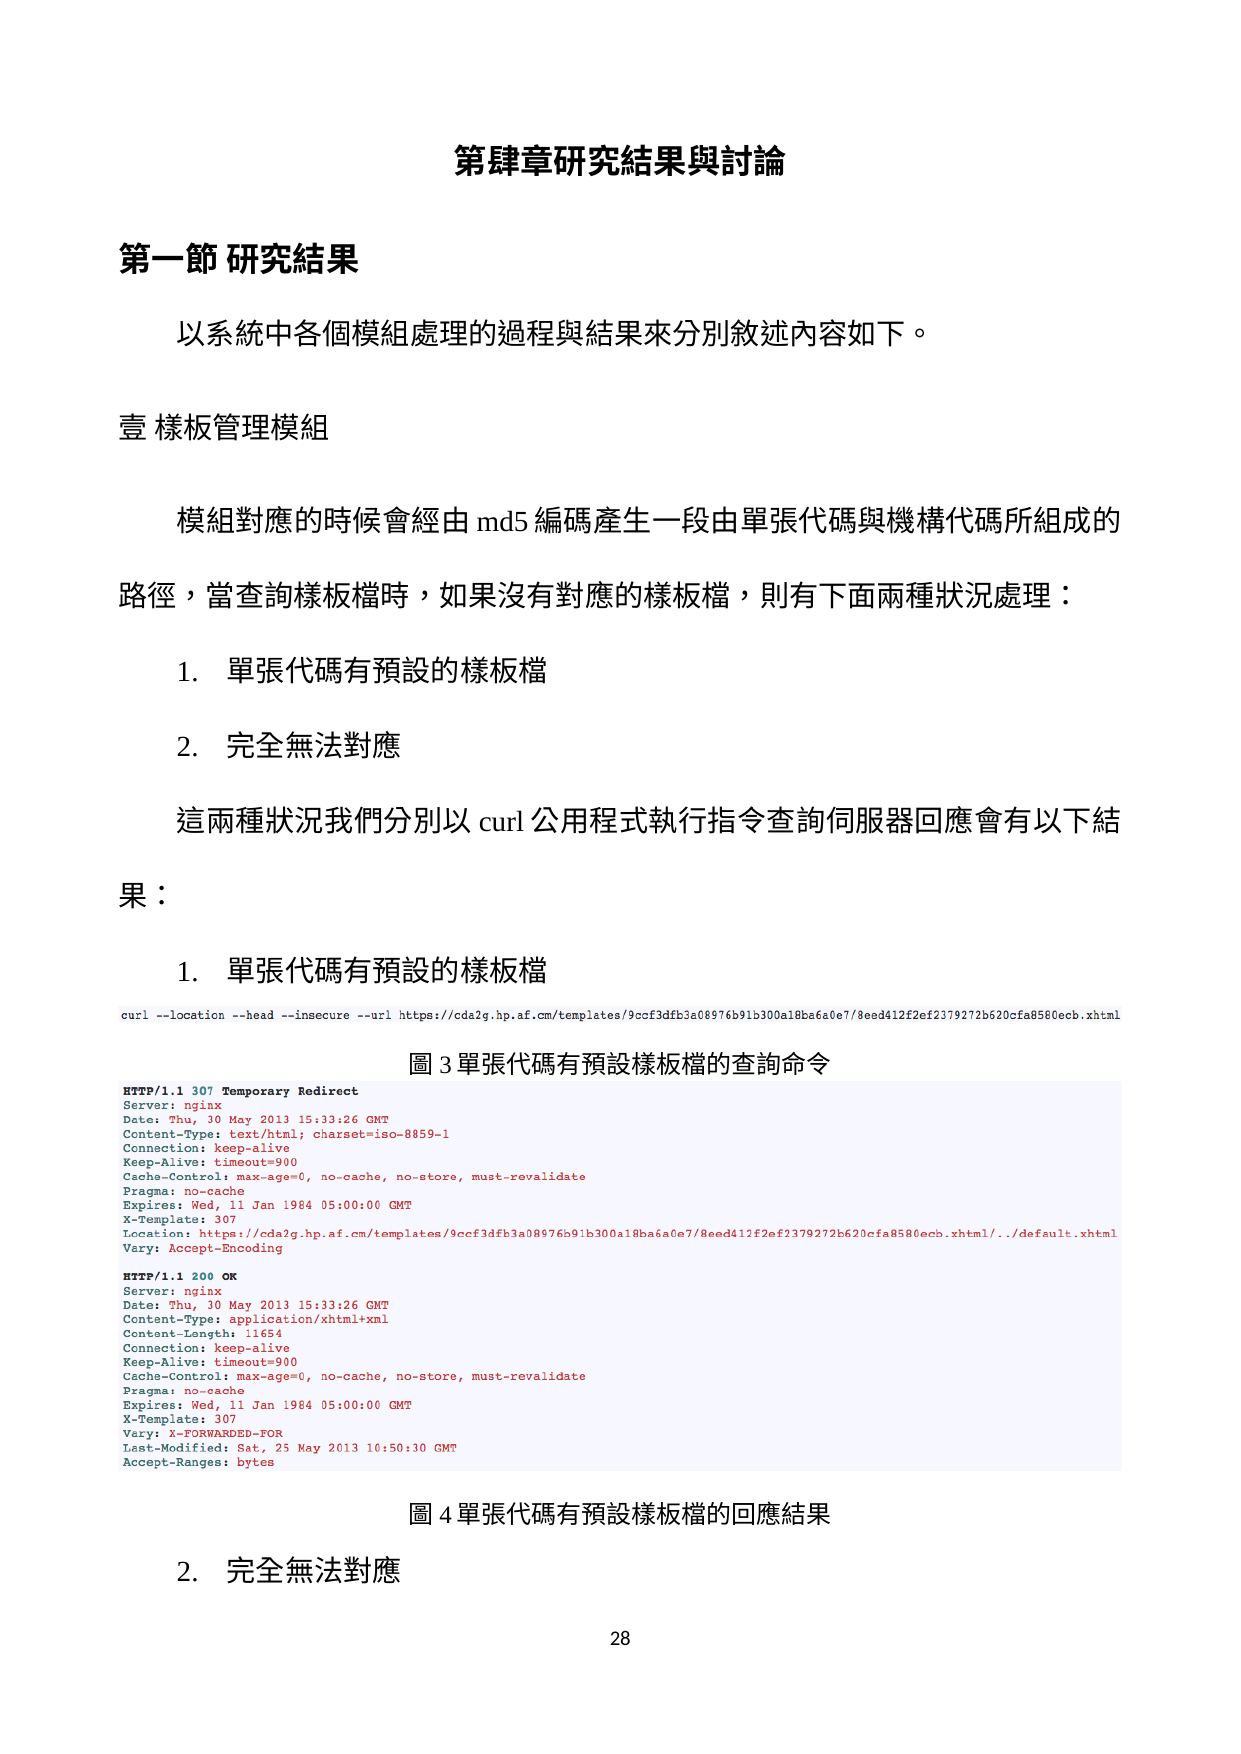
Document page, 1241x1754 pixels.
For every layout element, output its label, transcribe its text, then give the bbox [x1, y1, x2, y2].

subtitle 研究結果與討論 [118, 122, 1122, 197]
picture [118, 1006, 1122, 1022]
list 完全無法對應 [176, 1532, 1122, 1607]
list 完全無法對應 [176, 707, 1122, 782]
subtitle 研究結果 [118, 219, 1122, 294]
text 模組對應的時候會經由md5編碼產生一段由單張代碼與機構代碼所組成的路徑，當查詢樣板檔時，如果沒有對應的樣板檔，則有下面兩種狀況處理： [118, 482, 1122, 632]
list 單張代碼有預設的樣板檔 [176, 632, 1122, 707]
subtitle 樣板管理模組 [118, 388, 1122, 463]
picture [118, 1081, 1122, 1471]
text 這兩種狀況我們分別以curl公用程式執行指令查詢伺服器回應會有以下結果： [118, 782, 1122, 932]
text 圖 4單張代碼有預設樣板檔的回應結果 [1, 1494, 1239, 1532]
text 圖 3單張代碼有預設樣板檔的查詢命令 [1, 1044, 1239, 1082]
list 單張代碼有預設的樣板檔 [176, 932, 1122, 1006]
text 以系統中各個模組處理的過程與結果來分別敘述內容如下。 [118, 294, 1122, 369]
